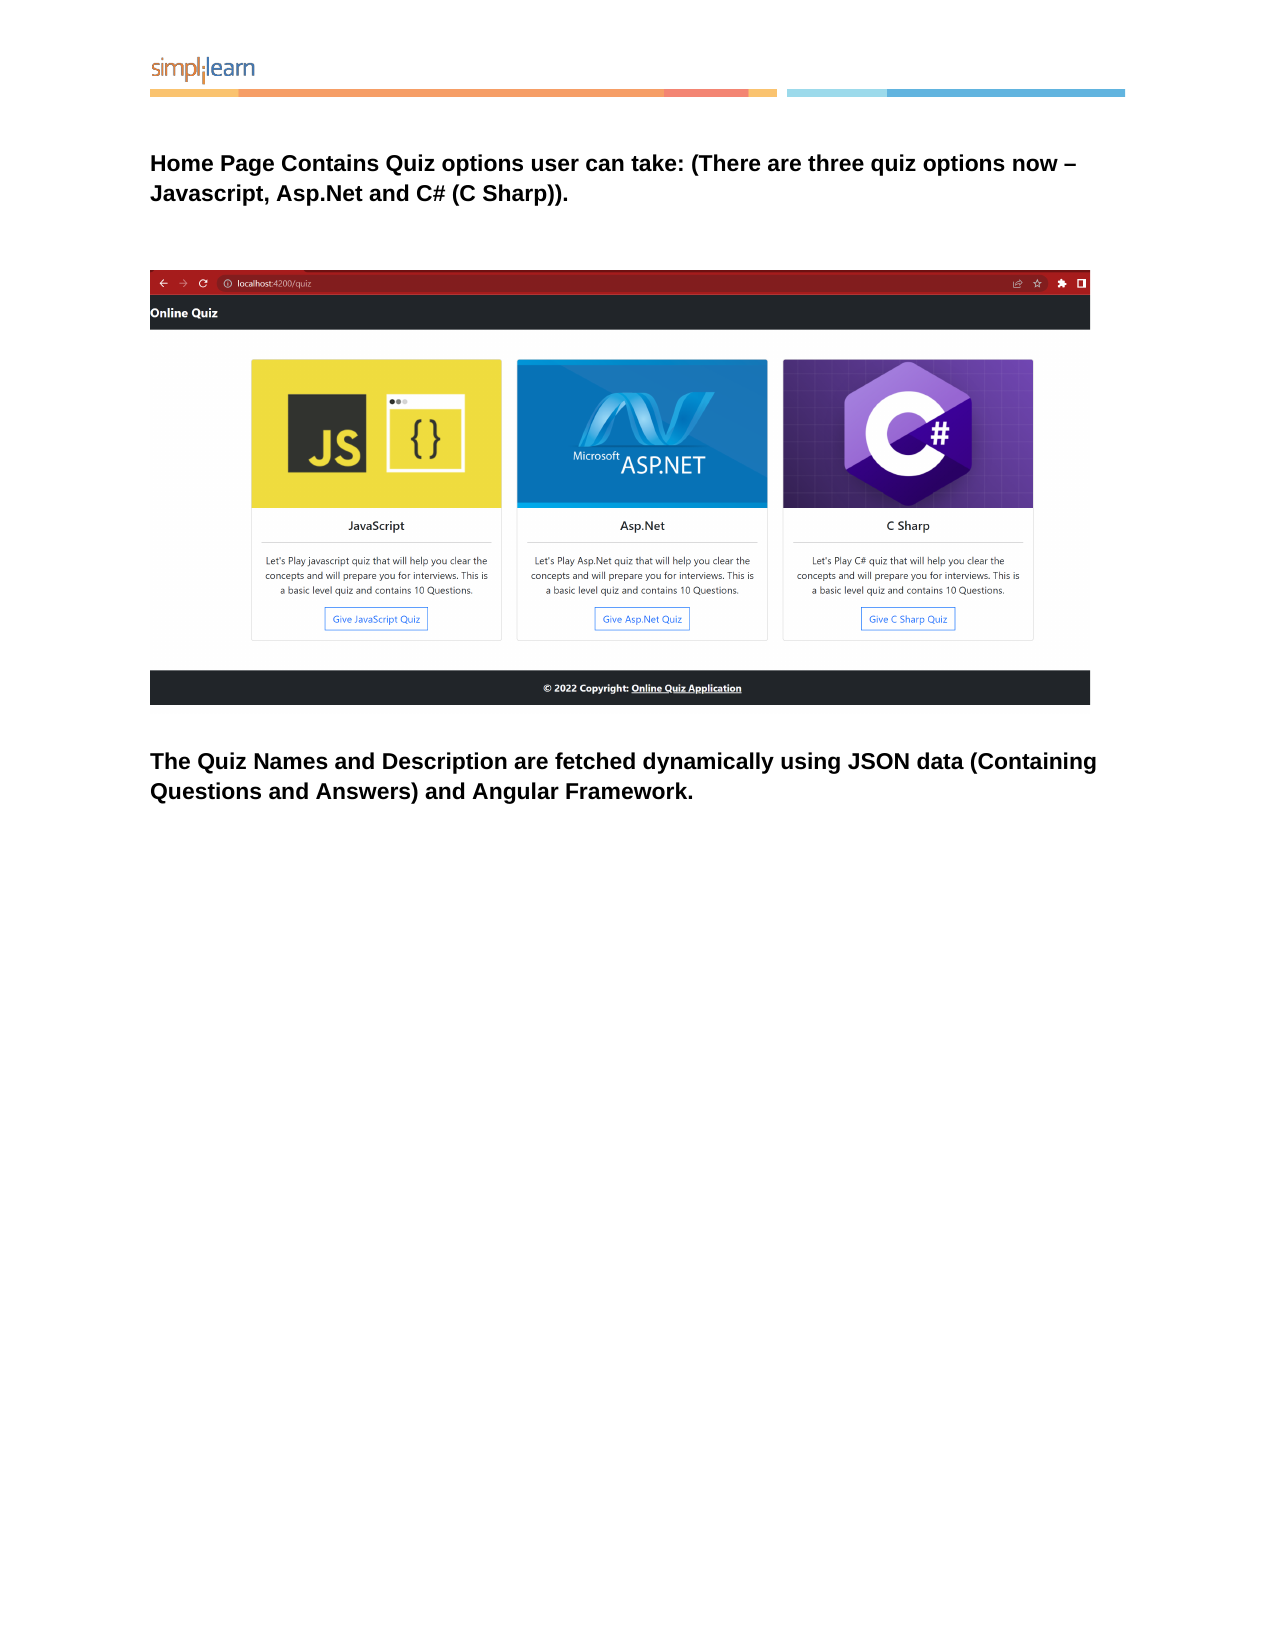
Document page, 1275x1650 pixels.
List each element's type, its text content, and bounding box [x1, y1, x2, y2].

text The Quiz Names and Description are fetched dynamically using JSON data (Containing Questions and Answers) and Angular Framework. [150, 748, 1125, 804]
picture [150, 270, 1091, 714]
text Home Page Contains Quiz options user can take: (There are three quiz options now – Javascript, Asp.Net and C# (C Sharp)). [150, 150, 1125, 207]
picture [150, 52, 1125, 97]
